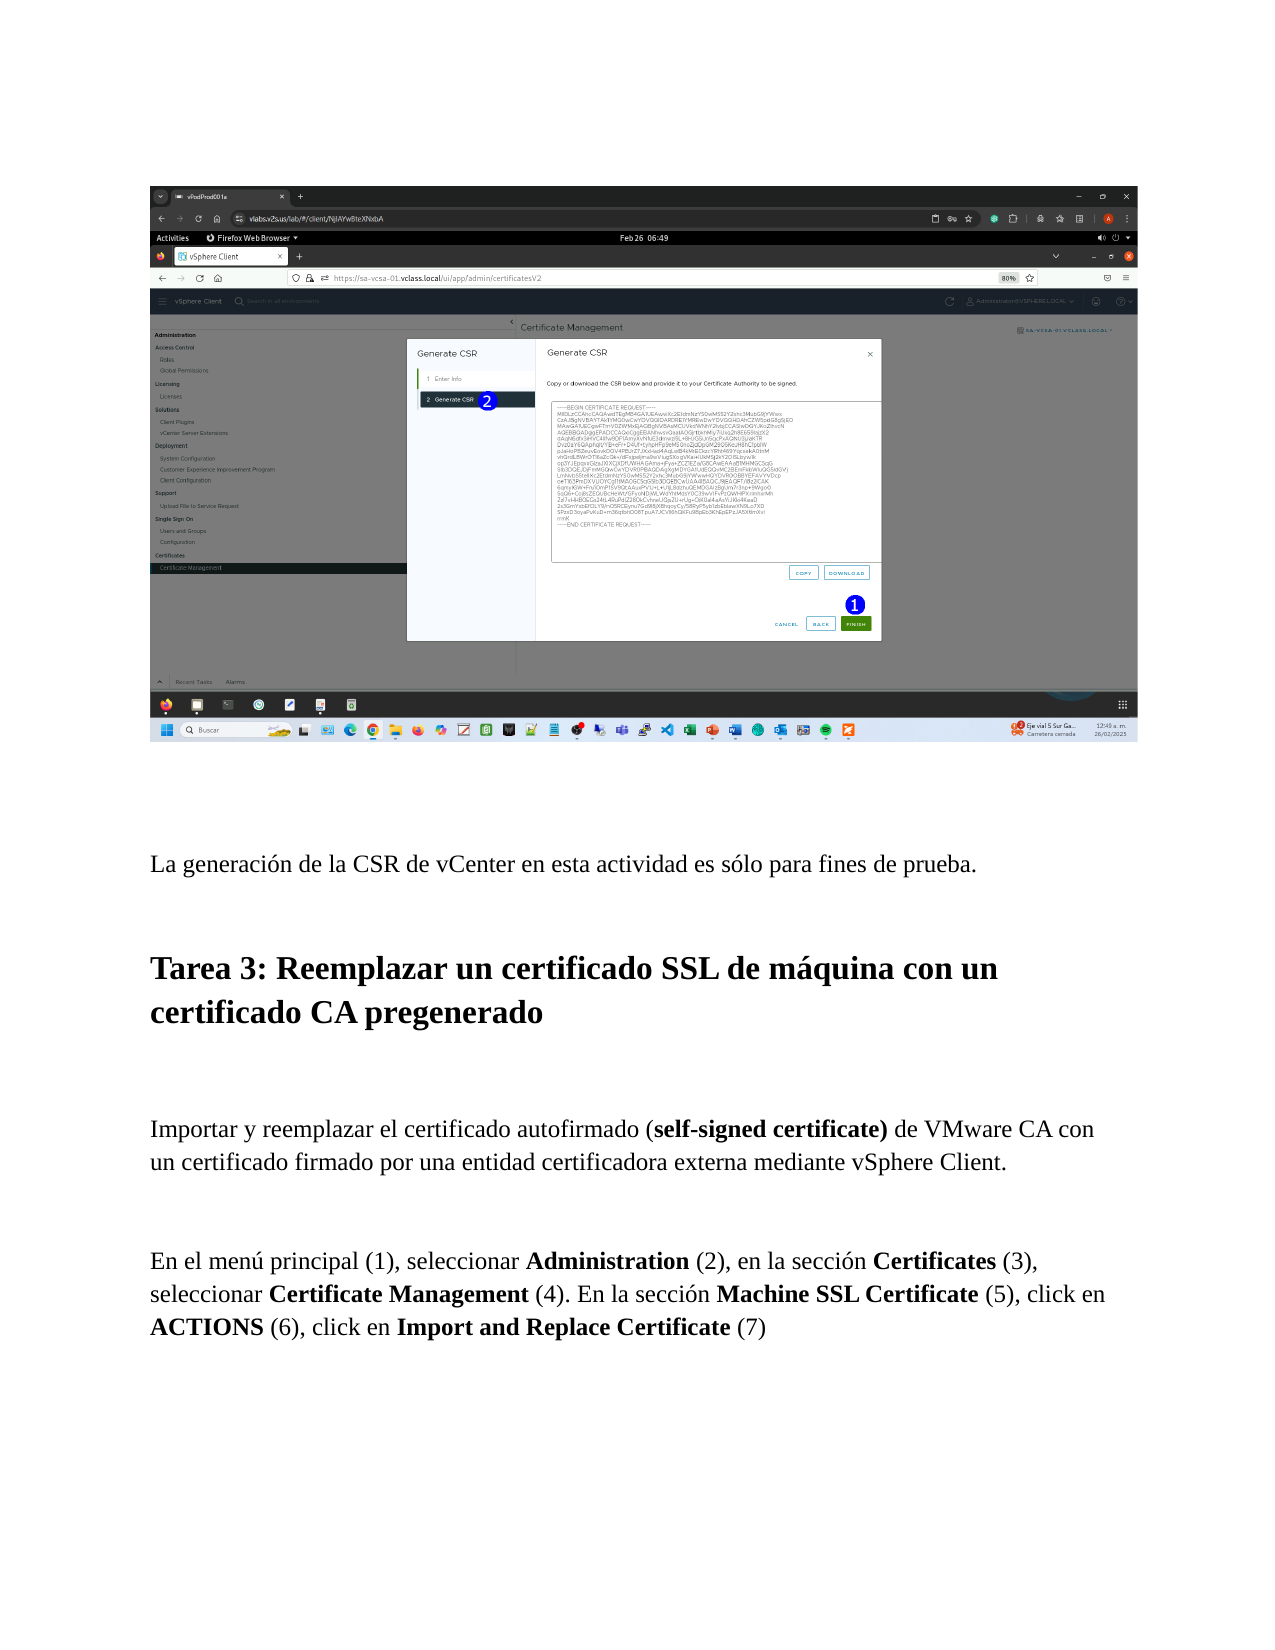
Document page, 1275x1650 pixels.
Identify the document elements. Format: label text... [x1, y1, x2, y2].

picture [150, 185, 1138, 742]
text Tarea 3: Reemplazar un certificado SSL de máquina con un certificado CA pregenerado [150, 948, 1125, 1031]
text La generación de la CSR de vCenter en esta actividad es sólo para fines de prueba. [150, 849, 1125, 878]
text En el menú principal (1), seleccionar Administration (2), en la sección Certificates (3), seleccionar Certificate Management (4). En la sección Machine SSL Certificate (5), click en ACTIONS (6), click en Import and Replace Certificate (7) [150, 1246, 1125, 1341]
text Importar y reemplazar el certificado autofirmado (self-signed certificate) de VMware CA con un certificado firmado por una entidad certificadora externa mediante vSphere Client. [150, 1114, 1125, 1176]
